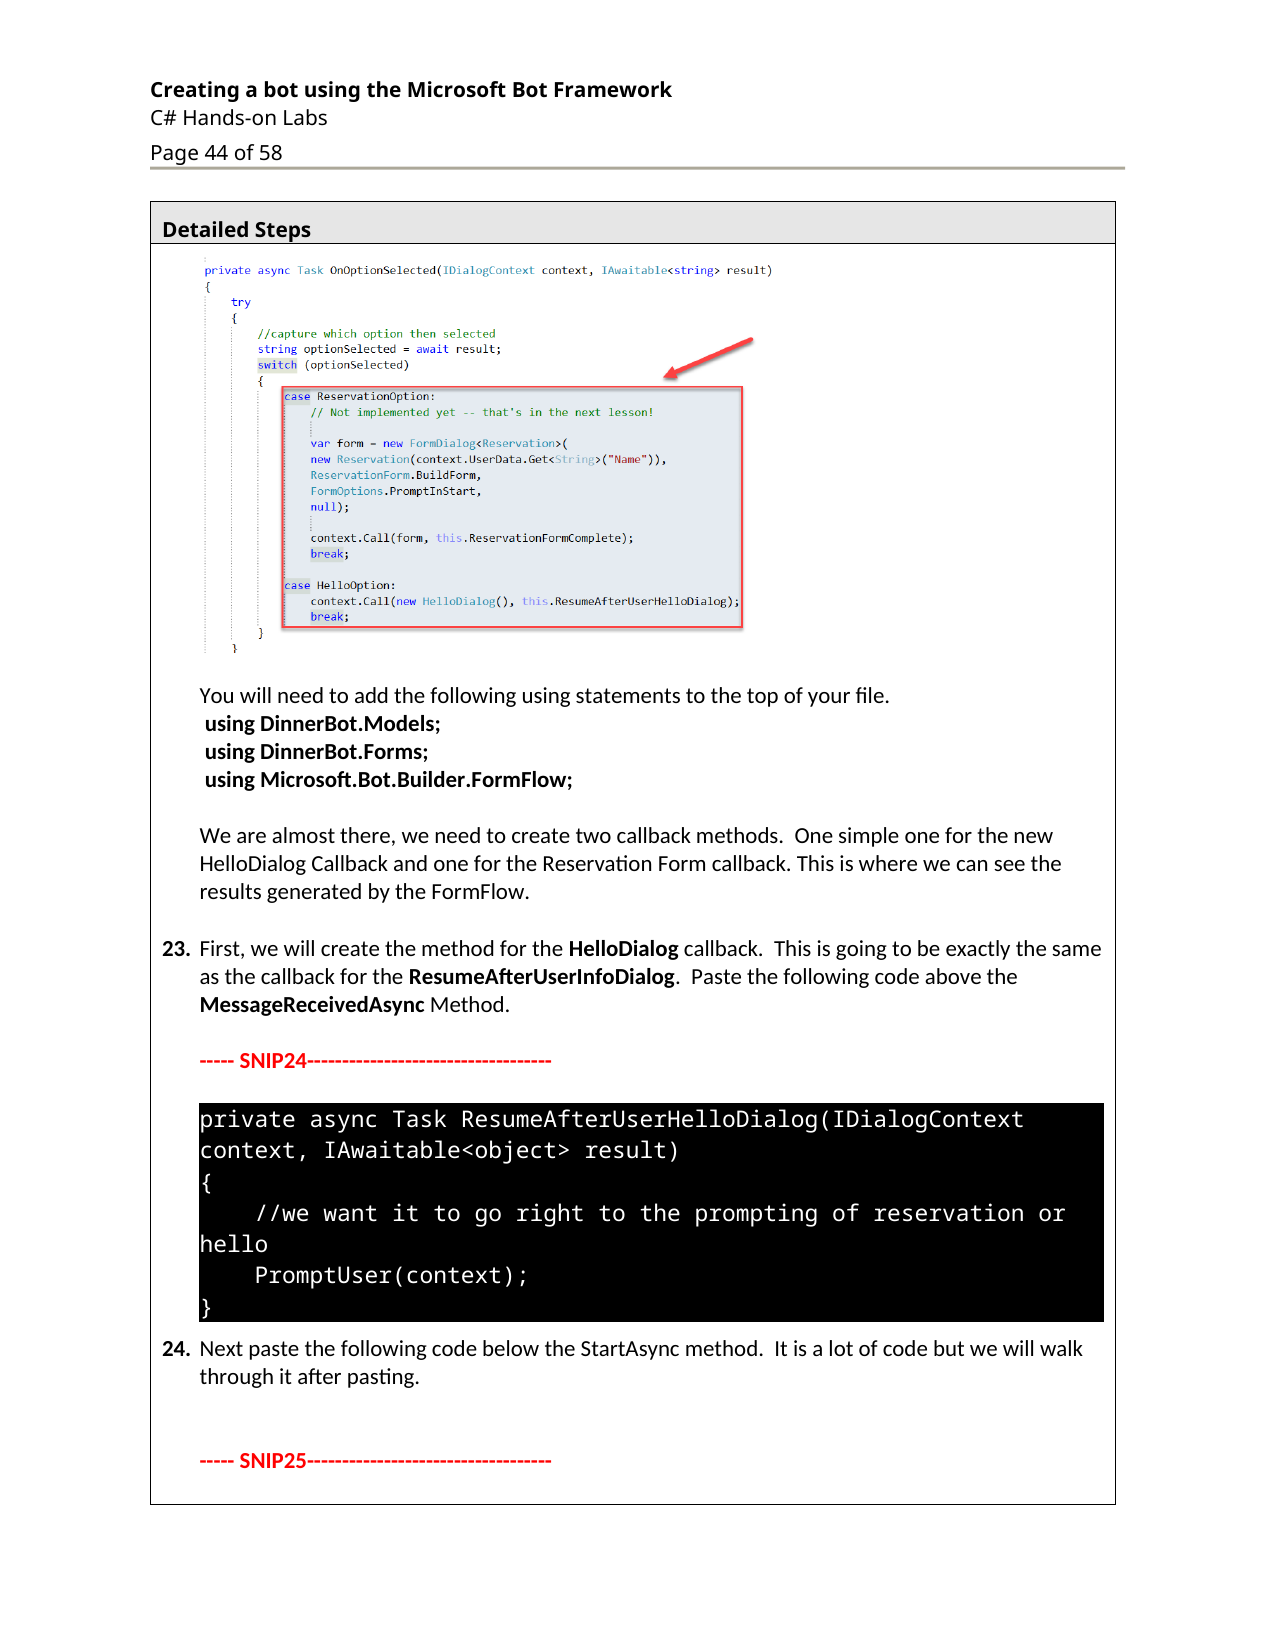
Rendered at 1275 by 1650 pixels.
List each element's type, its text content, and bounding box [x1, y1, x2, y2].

picture [199, 256, 840, 653]
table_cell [151, 244, 1115, 1504]
table_header Detailed Steps [151, 202, 1115, 243]
